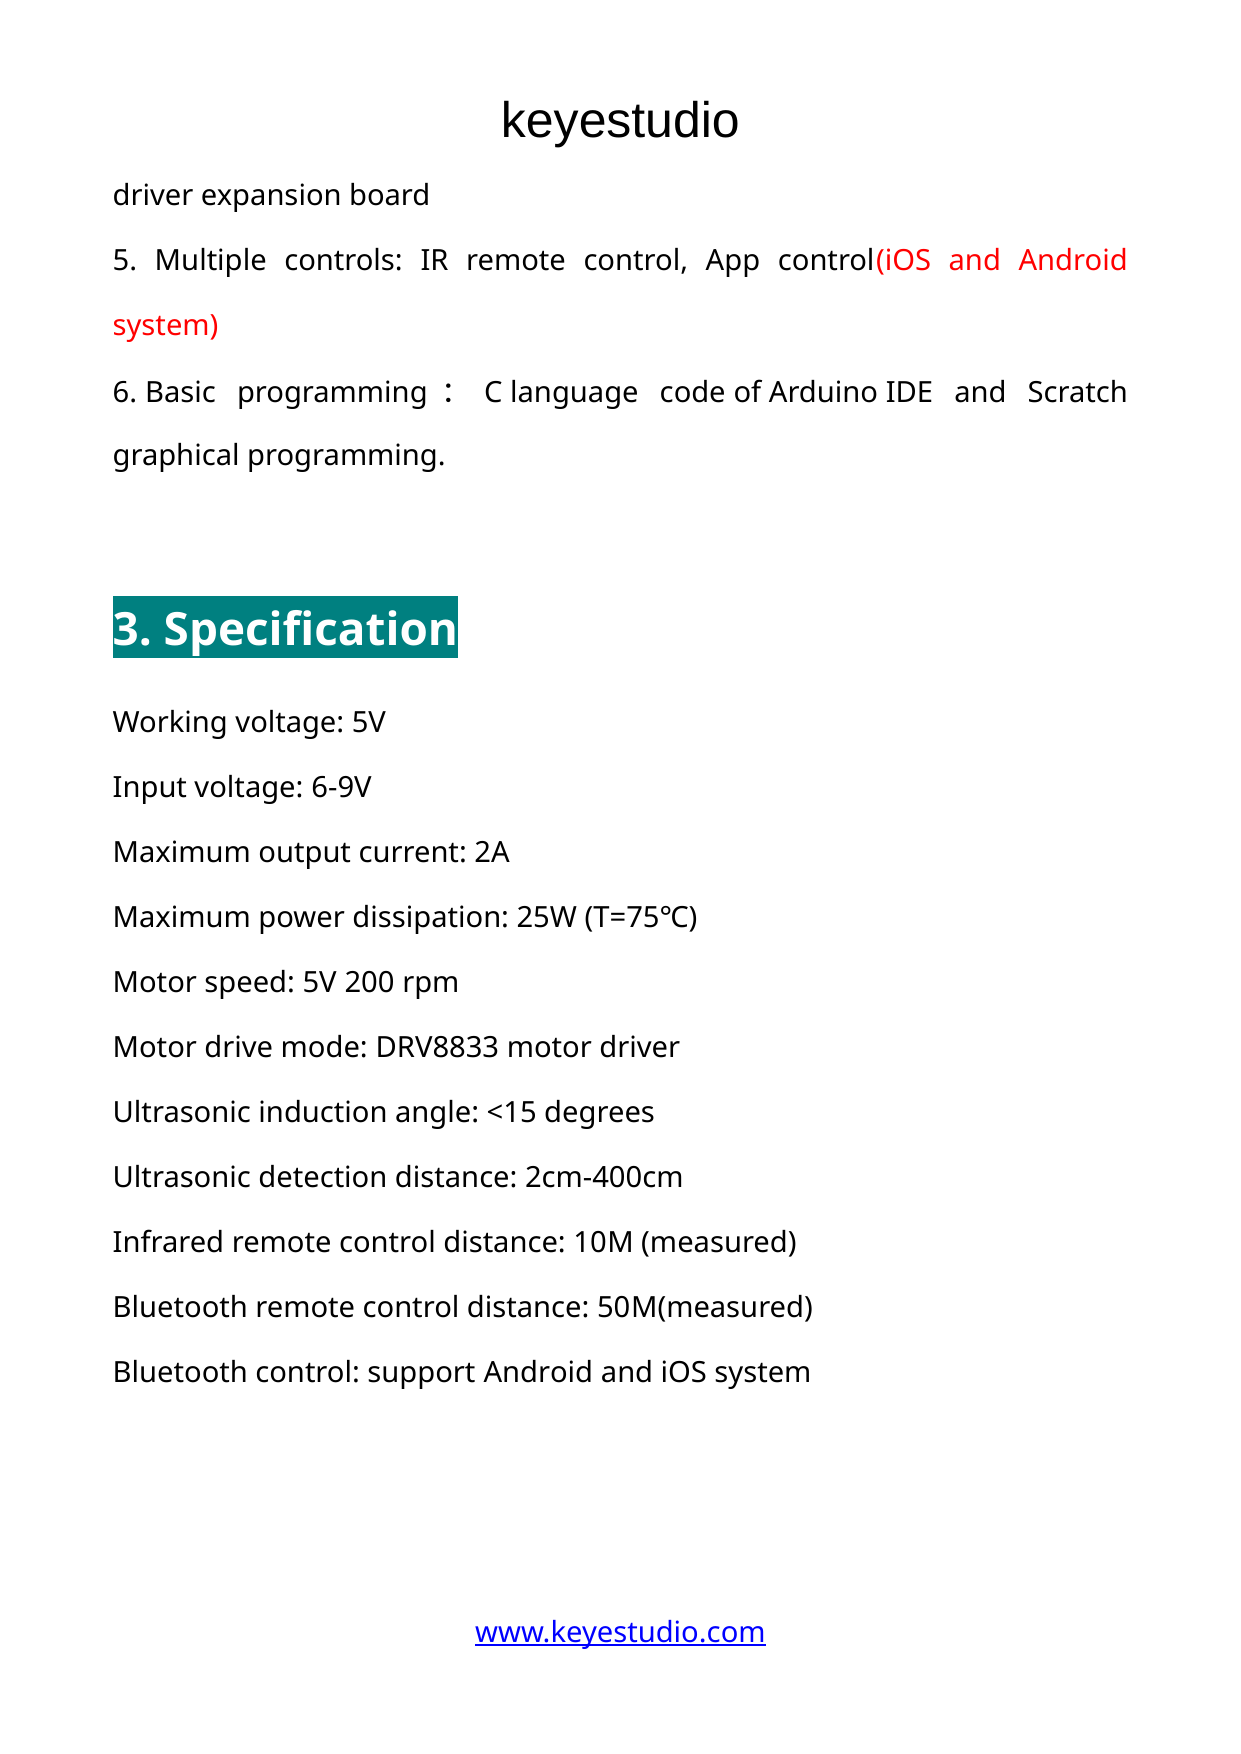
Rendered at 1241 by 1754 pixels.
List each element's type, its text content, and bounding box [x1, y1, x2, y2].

text Motor speed: 5V 200 rpm [112, 949, 1128, 1014]
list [112, 162, 1128, 227]
text Working voltage: 5V [112, 689, 1128, 754]
text Maximum output current: 2A [112, 819, 1128, 884]
text Bluetooth control: support Android and iOS system [112, 1339, 1128, 1404]
text Ultrasonic induction angle: <15 degrees [112, 1079, 1128, 1144]
text Maximum power dissipation: 25W (T=75℃) [112, 884, 1128, 949]
text Input voltage: 6-9V [112, 754, 1128, 819]
text Ultrasonic detection distance: 2cm-400cm [112, 1144, 1128, 1209]
text Motor drive mode: DRV8833 motor driver [112, 1014, 1128, 1079]
list Basic programming：C language code of Arduino IDE and Scratch graphical programming. [112, 357, 1128, 487]
subtitle 3. Specification [112, 595, 1128, 660]
list 5. Multiple controls: IR remote control, App control(iOS and Android system) [112, 227, 1128, 357]
text Infrared remote control distance: 10M (measured) [112, 1209, 1128, 1274]
text Bluetooth remote control distance: 50M(measured) [112, 1274, 1128, 1339]
